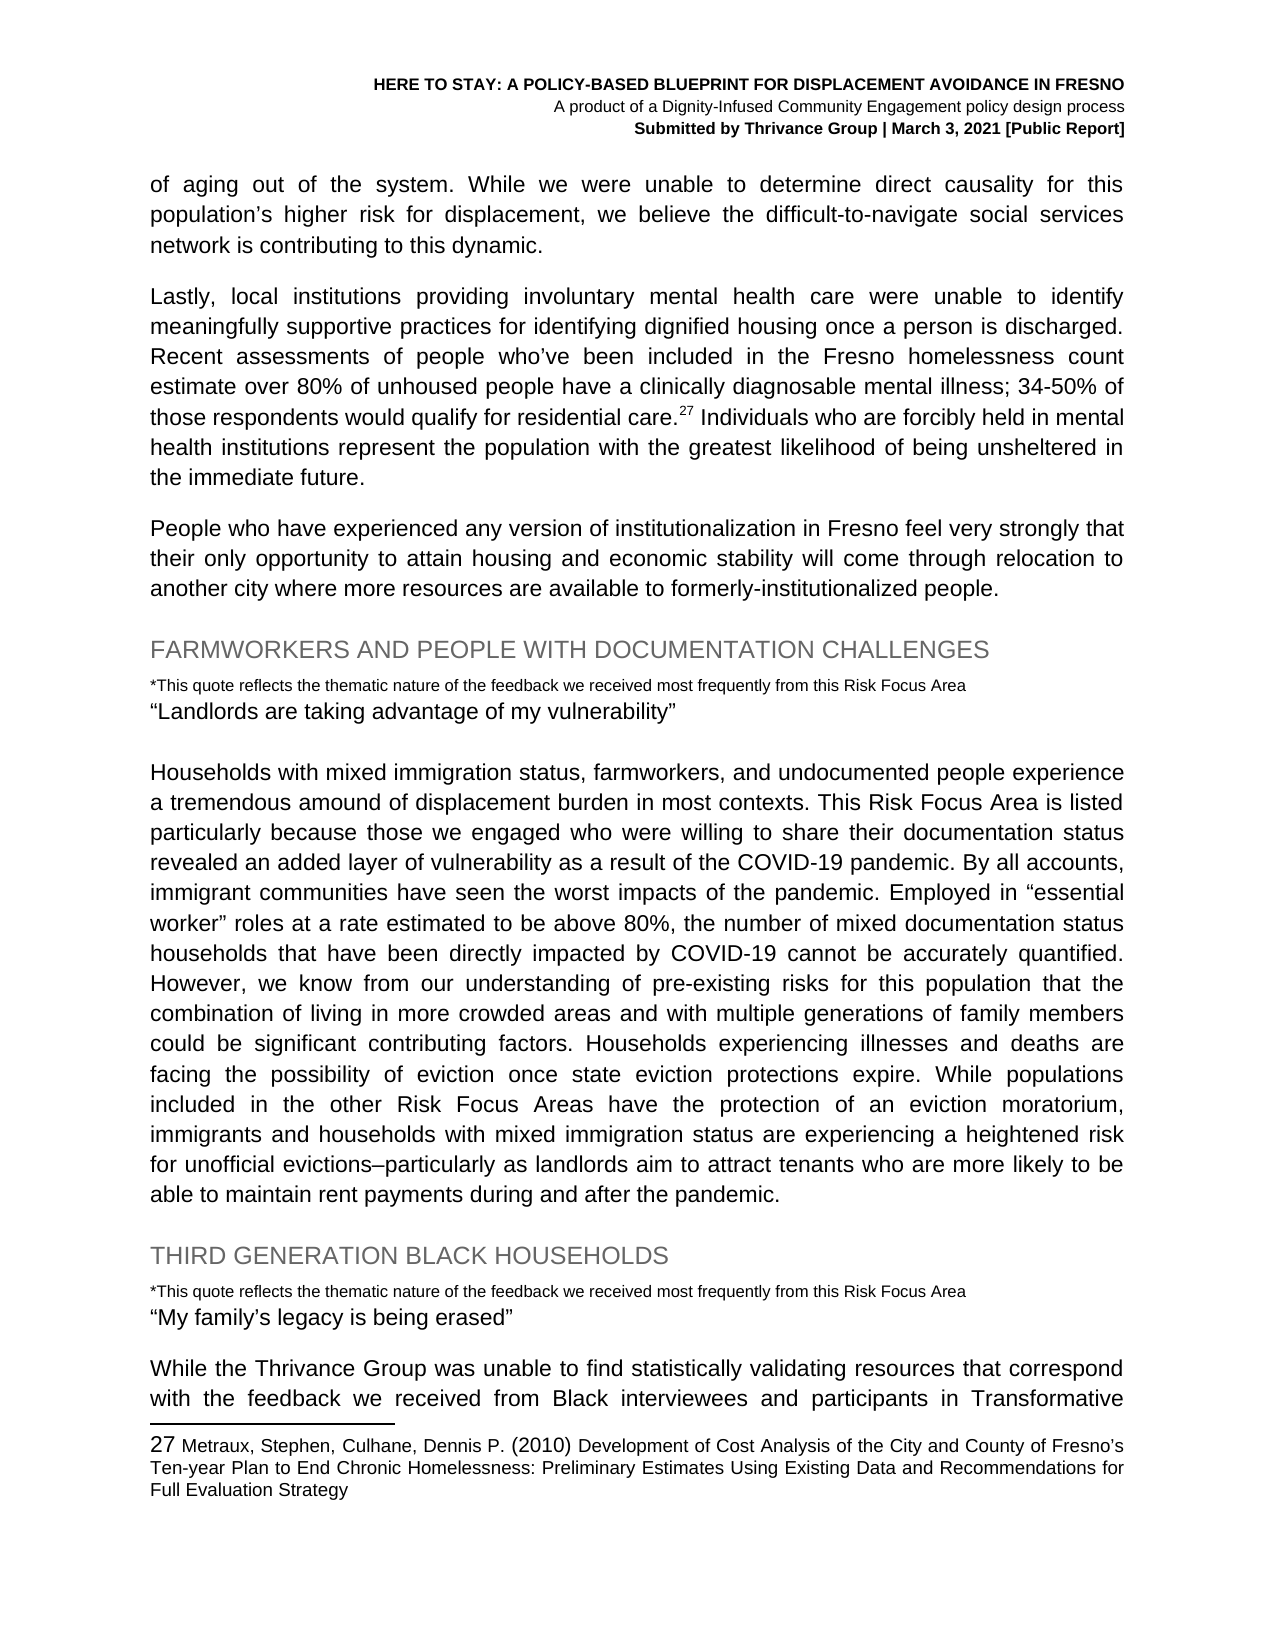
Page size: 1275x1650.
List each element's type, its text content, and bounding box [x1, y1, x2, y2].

text Households with mixed immigration status, farmworkers, and undocumented people experience a tremendous amound of displacement burden in most contexts. This Risk Focus Area is listed particularly because those we engaged who were willing to share their documentation status revealed an added layer of vulnerability as a result of the COVID-19 pandemic. By all accounts, immigrant communities have seen the worst impacts of the pandemic. Employed in “essential worker” roles at a rate estimated to be above 80%, the number of mixed documentation status households that have been directly impacted by COVID-19 cannot be accurately quantified. However, we know from our understanding of pre-existing risks for this population that the combination of living in more crowded areas and with multiple generations of family members could be significant contributing factors. Households experiencing illnesses and deaths are facing the possibility of eviction once state eviction protections expire. While populations included in the other Risk Focus Areas have the protection of an eviction moratorium, immigrants and households with mixed immigration status are experiencing a heightened risk for unofficial evictions–particularly as landlords aim to attract tenants who are more likely to be able to maintain rent payments during and after the pandemic. [150, 758, 1125, 1208]
subtitle THIRD GENERATION BLACK HOUSEHOLDS [150, 1241, 1125, 1269]
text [150, 1355, 1125, 1412]
text *This quote reflects the thematic nature of the feedback we received most frequently from this Risk Focus Area [150, 676, 1125, 695]
text “My family’s legacy is being erased” [150, 1304, 1125, 1330]
text Lastly, local institutions providing involuntary mental health care were unable to identify meaningfully supportive practices for identifying dignified housing once a person is discharged. Recent assessments of people who’ve been included in the Fresno homelessness count estimate over 80% of unhoused people have a clinically diagnosable mental illness; 34-50% of those respondents would qualify for residential care. Individuals who are forcibly held in mental health institutions represent the population with the greatest likelihood of being unsheltered in the immediate future. [150, 283, 1125, 490]
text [150, 171, 1125, 258]
text *This quote reflects the thematic nature of the feedback we received most frequently from this Risk Focus Area [150, 1282, 1125, 1301]
text “Landlords are taking advantage of my vulnerability” [150, 698, 1125, 724]
subtitle FARMWORKERS AND PEOPLE WITH DOCUMENTATION CHALLENGES [150, 635, 1125, 663]
text People who have experienced any version of institutionalization in Fresno feel very strongly that their only opportunity to attain housing and economic stability will come through relocation to another city where more resources are available to formerly-institutionalized people. [150, 515, 1125, 602]
